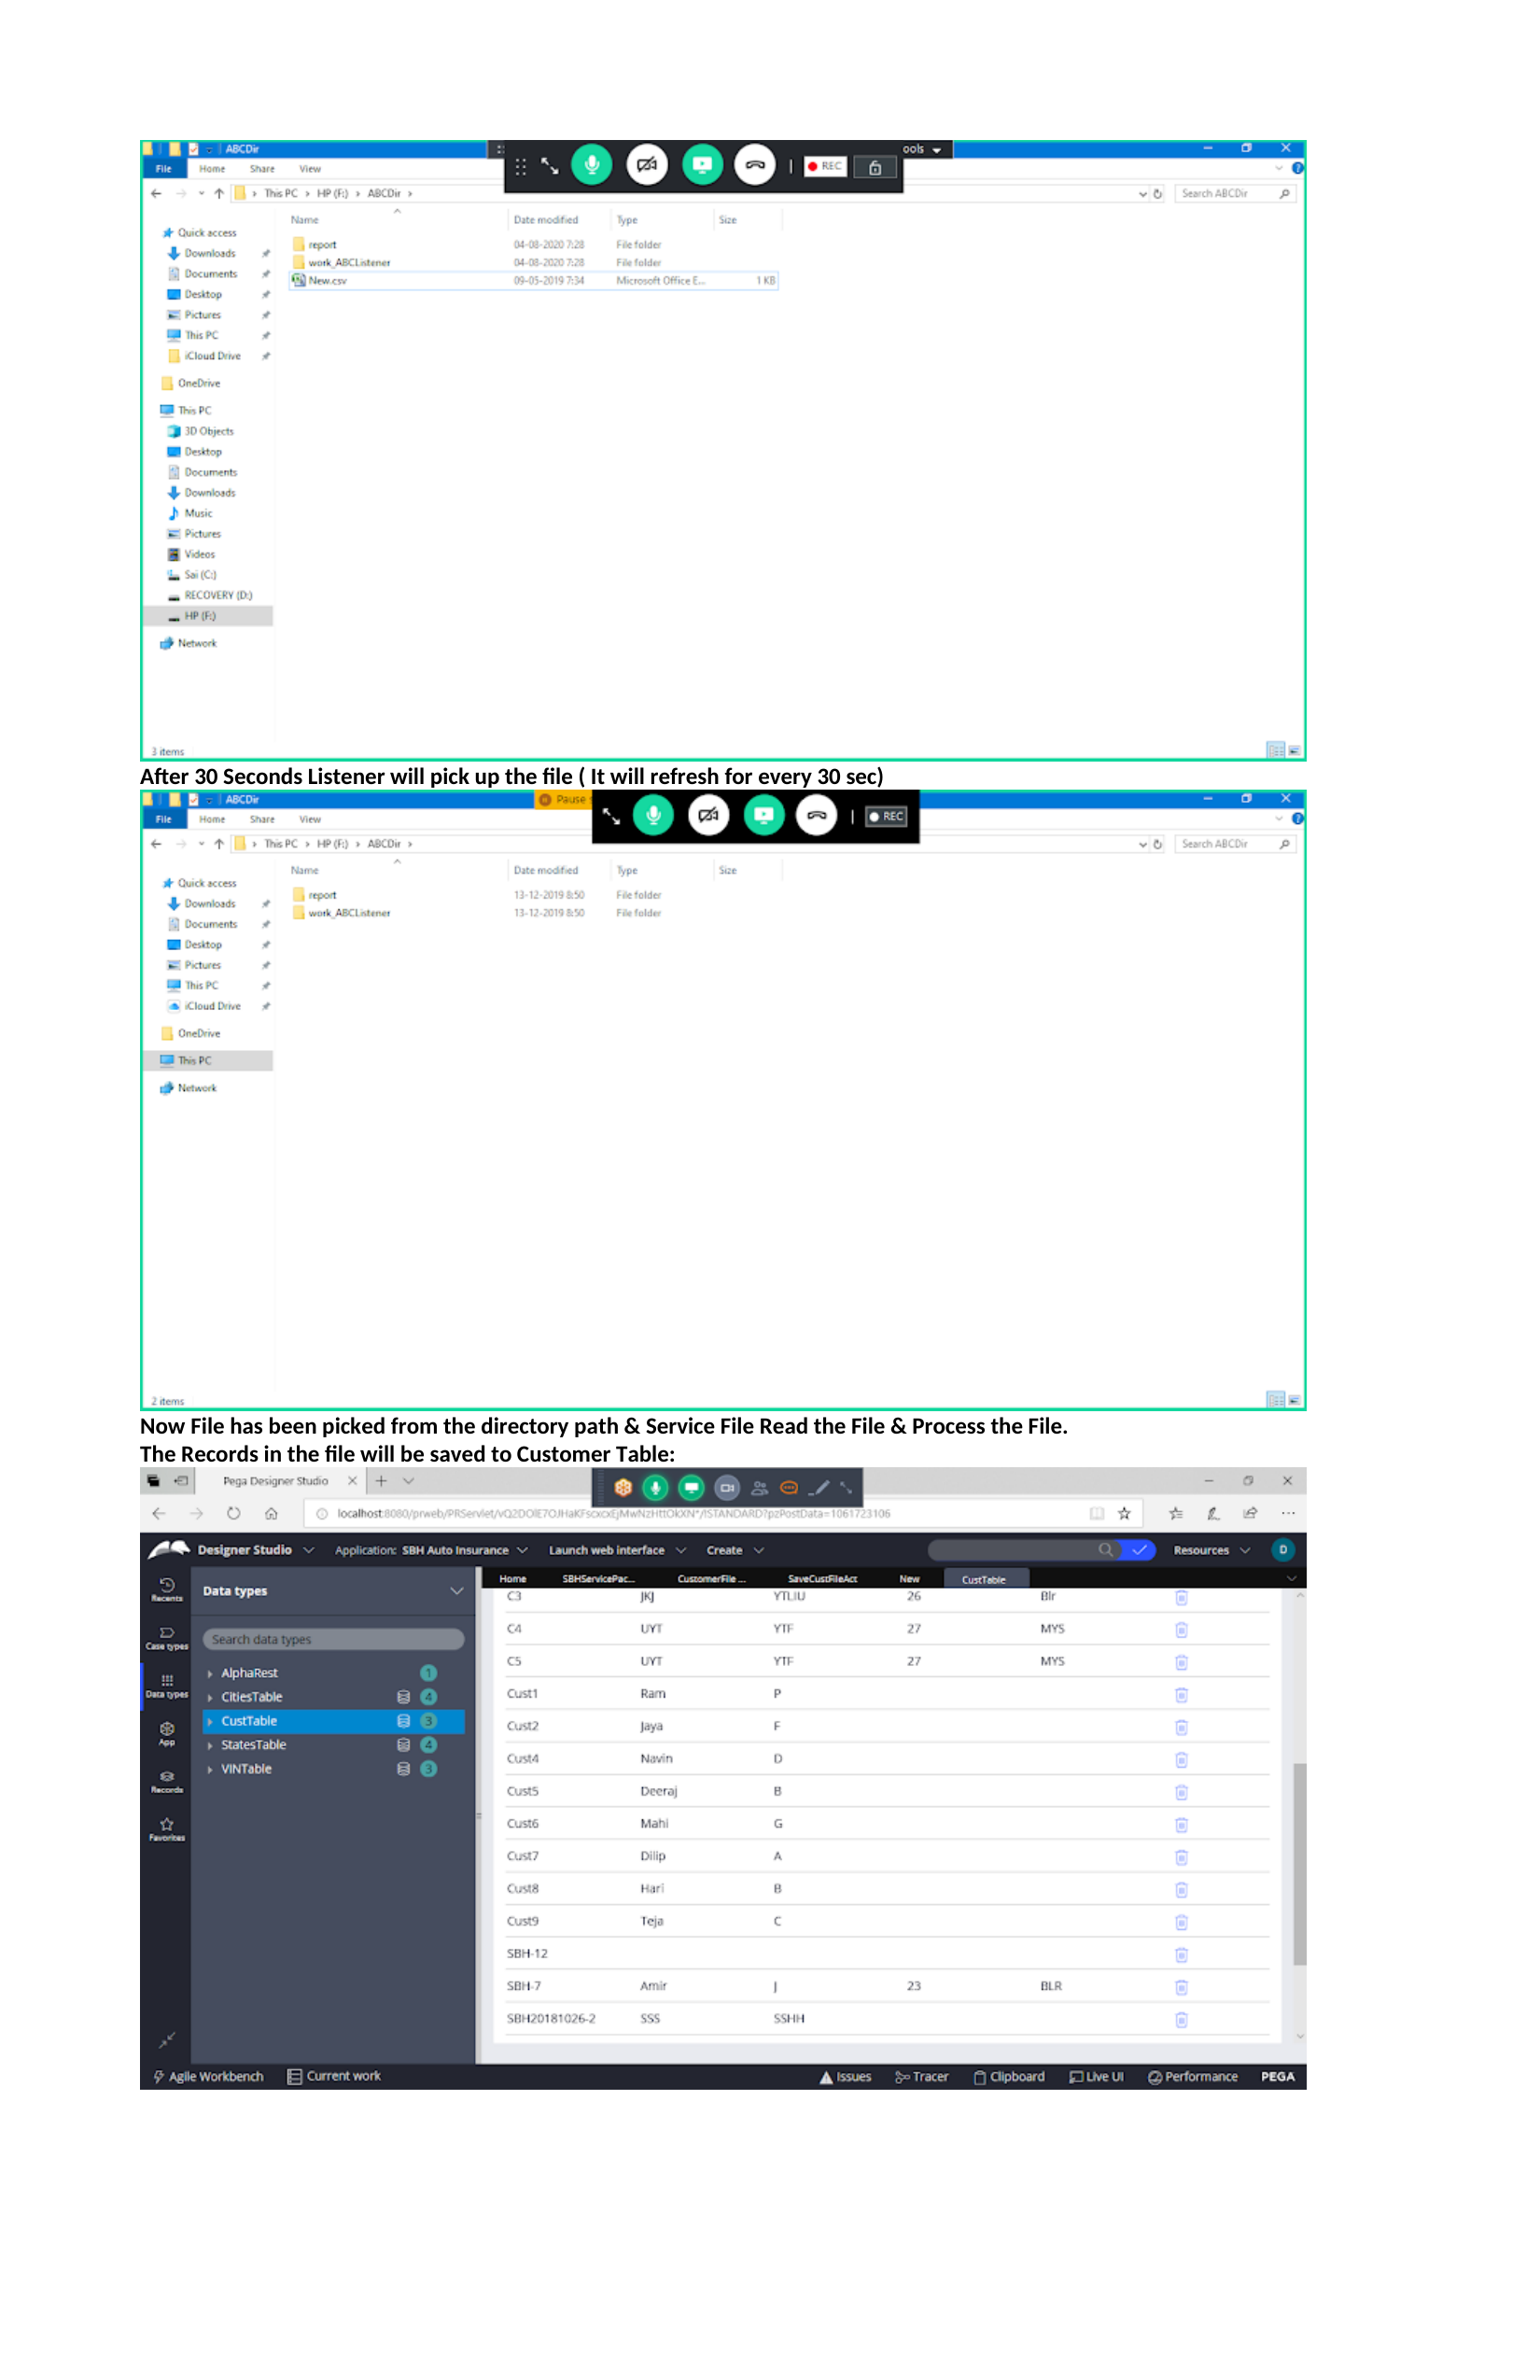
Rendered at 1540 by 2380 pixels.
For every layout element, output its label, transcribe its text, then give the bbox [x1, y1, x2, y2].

picture [140, 790, 1307, 1411]
picture [140, 140, 1307, 762]
text The Records in the file will be saved to Customer Table: [140, 1439, 1400, 1468]
picture [140, 1467, 1307, 2090]
text Now File has been picked from the directory path & Service File Read the File & Process the File. [140, 1411, 1400, 1439]
text After 30 Seconds Listener will pick up the file ( It will refresh for every 30 sec) [140, 762, 1400, 790]
